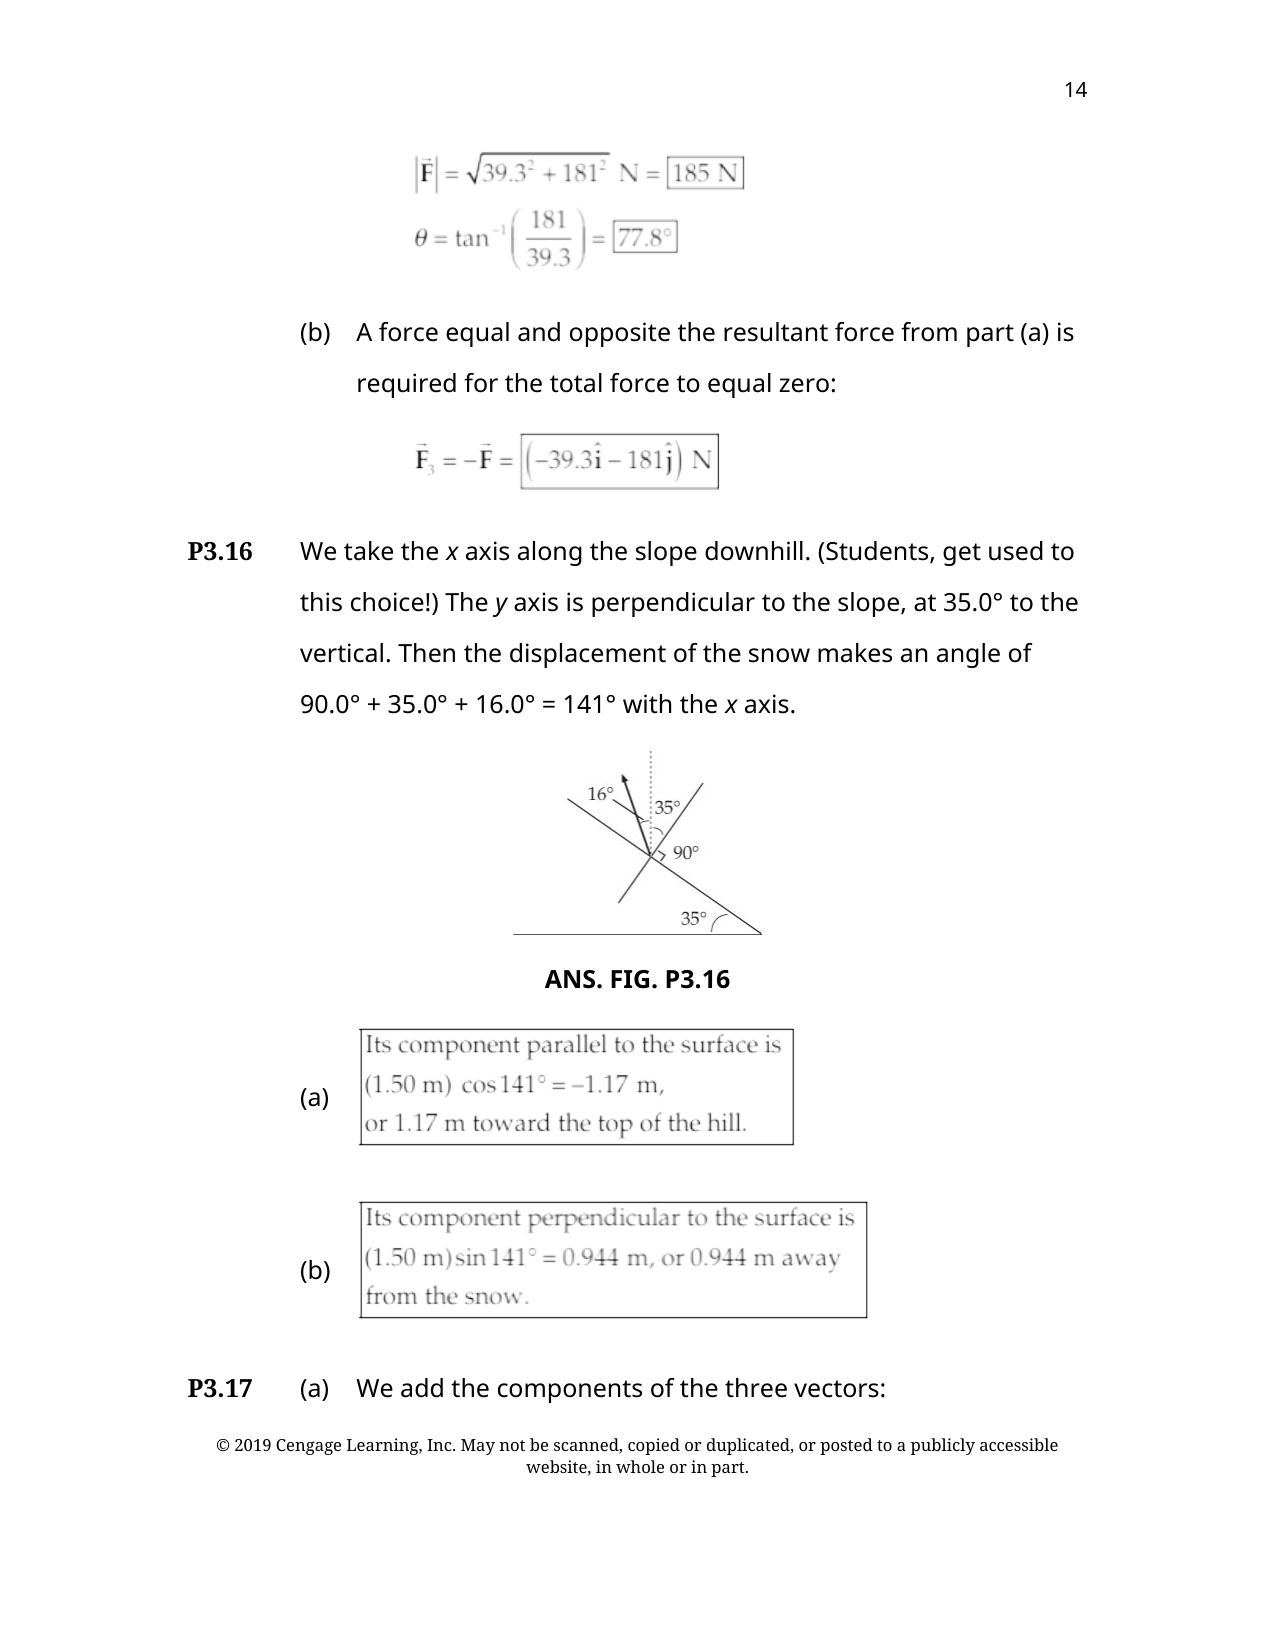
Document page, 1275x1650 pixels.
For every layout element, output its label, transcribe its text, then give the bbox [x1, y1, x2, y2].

text ANS. FIG. P3.16 [187, 961, 1087, 995]
text (b) A force equal and opposite the resultant force from part (a) is required for the total force to equal zero: [187, 314, 1087, 399]
picture [513, 750, 762, 935]
text (b) [187, 1198, 1087, 1341]
text (a) [187, 1025, 1087, 1168]
text P3.16 We take the x axis along the slope downhill. (Students, get used to this choice!) The y axis is perpendicular to the slope, at 35.0° to the vertical. Then the displacement of the snow makes an angle of 90.0° + 35.0° + 16.0° = 141° with the x axis. [187, 533, 1087, 721]
text P3.17 (a) We add the components of the three vectors: [187, 1371, 1087, 1405]
